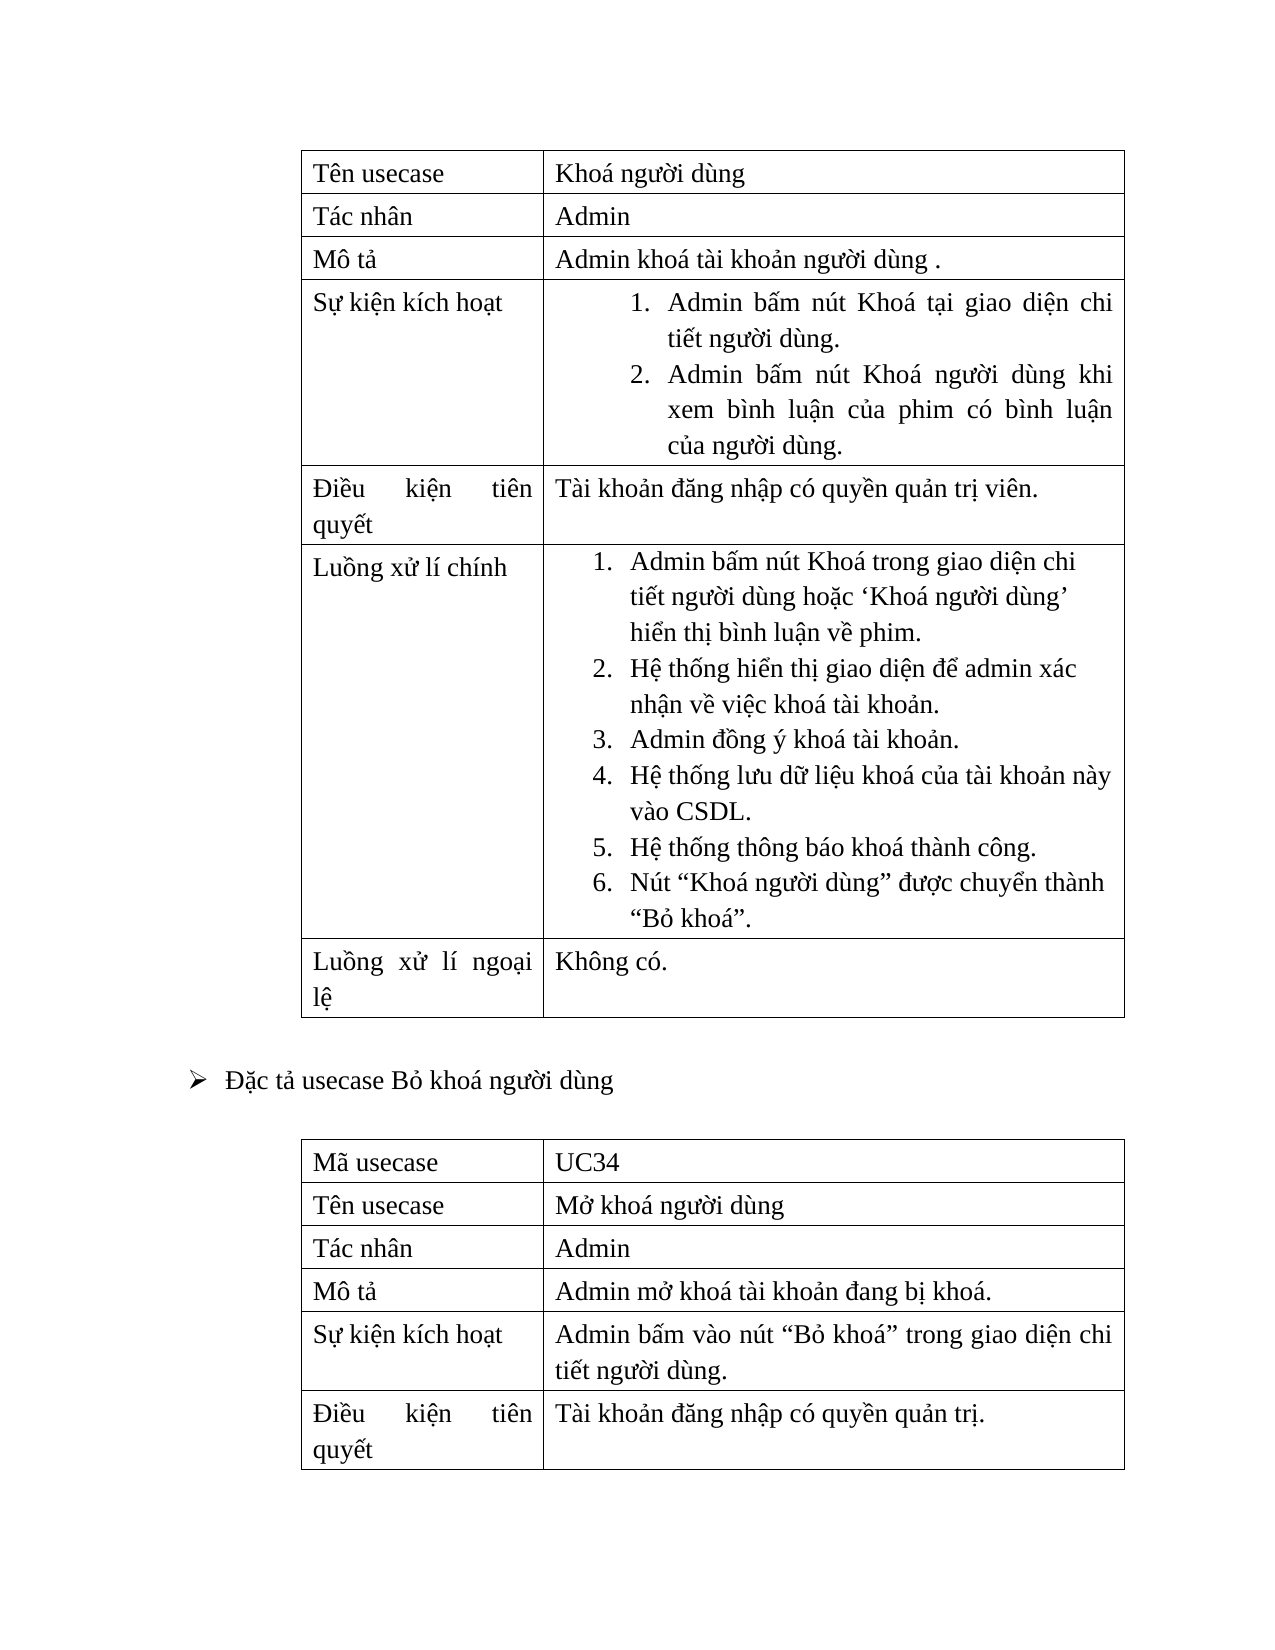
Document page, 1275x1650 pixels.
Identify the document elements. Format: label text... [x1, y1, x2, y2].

table_cell Mở khoá người dùng [544, 1183, 1124, 1225]
table_cell Tên usecase [302, 151, 543, 193]
table_cell Điều kiện tiên quyết [302, 1391, 543, 1469]
list Đặc tả usecase Bỏ khoá người dùng [187, 1064, 1125, 1096]
table_cell Admin [544, 194, 1124, 236]
table_cell Admin bấm vào nút “Bỏ khoá” trong giao diện chi tiết người dùng. [544, 1312, 1124, 1390]
table_cell Admin bấm nút Khoá tại giao diện chi tiết người dùng. Admin bấm nút Khoá người dùng khi xem bình luận của phim có bình luận của người dùng. [544, 280, 1124, 465]
table_cell Sự kiện kích hoạt [302, 280, 543, 465]
table_cell Tên usecase [302, 1183, 543, 1225]
table_cell Khoá người dùng [544, 151, 1124, 193]
table_cell Sự kiện kích hoạt [302, 1312, 543, 1390]
table_cell Luồng xử lí ngoại lệ [302, 939, 543, 1017]
table_header Mã usecase [302, 1140, 543, 1182]
table_cell Admin khoá tài khoản người dùng . [544, 237, 1124, 279]
table_cell Tài khoản đăng nhập có quyền quản trị. [544, 1391, 1124, 1469]
table_cell Không có. [544, 939, 1124, 1017]
table_cell Admin mở khoá tài khoản đang bị khoá. [544, 1269, 1124, 1311]
table_cell Tác nhân [302, 1226, 543, 1268]
table_cell Mô tả [302, 1269, 543, 1311]
table_cell Mô tả [302, 237, 543, 279]
table_cell Tài khoản đăng nhập có quyền quản trị viên. [544, 466, 1124, 544]
table_cell Luồng xử lí chính [302, 545, 543, 938]
table_header UC34 [544, 1140, 1124, 1182]
table_cell Điều kiện tiên quyết [302, 466, 543, 544]
table_cell Admin bấm nút Khoá trong giao diện chi tiết người dùng hoặc ‘Khoá người dùng’ hiển thị bình luận về phim. Hệ thống hiển thị giao diện để admin xác nhận về việc khoá tài khoản. Admin đồng ý khoá tài khoản. Hệ thống lưu dữ liệu khoá của tài khoản này vào CSDL. Hệ thống thông báo khoá thành công. Nút “Khoá người dùng” được chuyển thành “Bỏ khoá”. [544, 545, 1124, 938]
table_cell Admin [544, 1226, 1124, 1268]
table_cell Tác nhân [302, 194, 543, 236]
